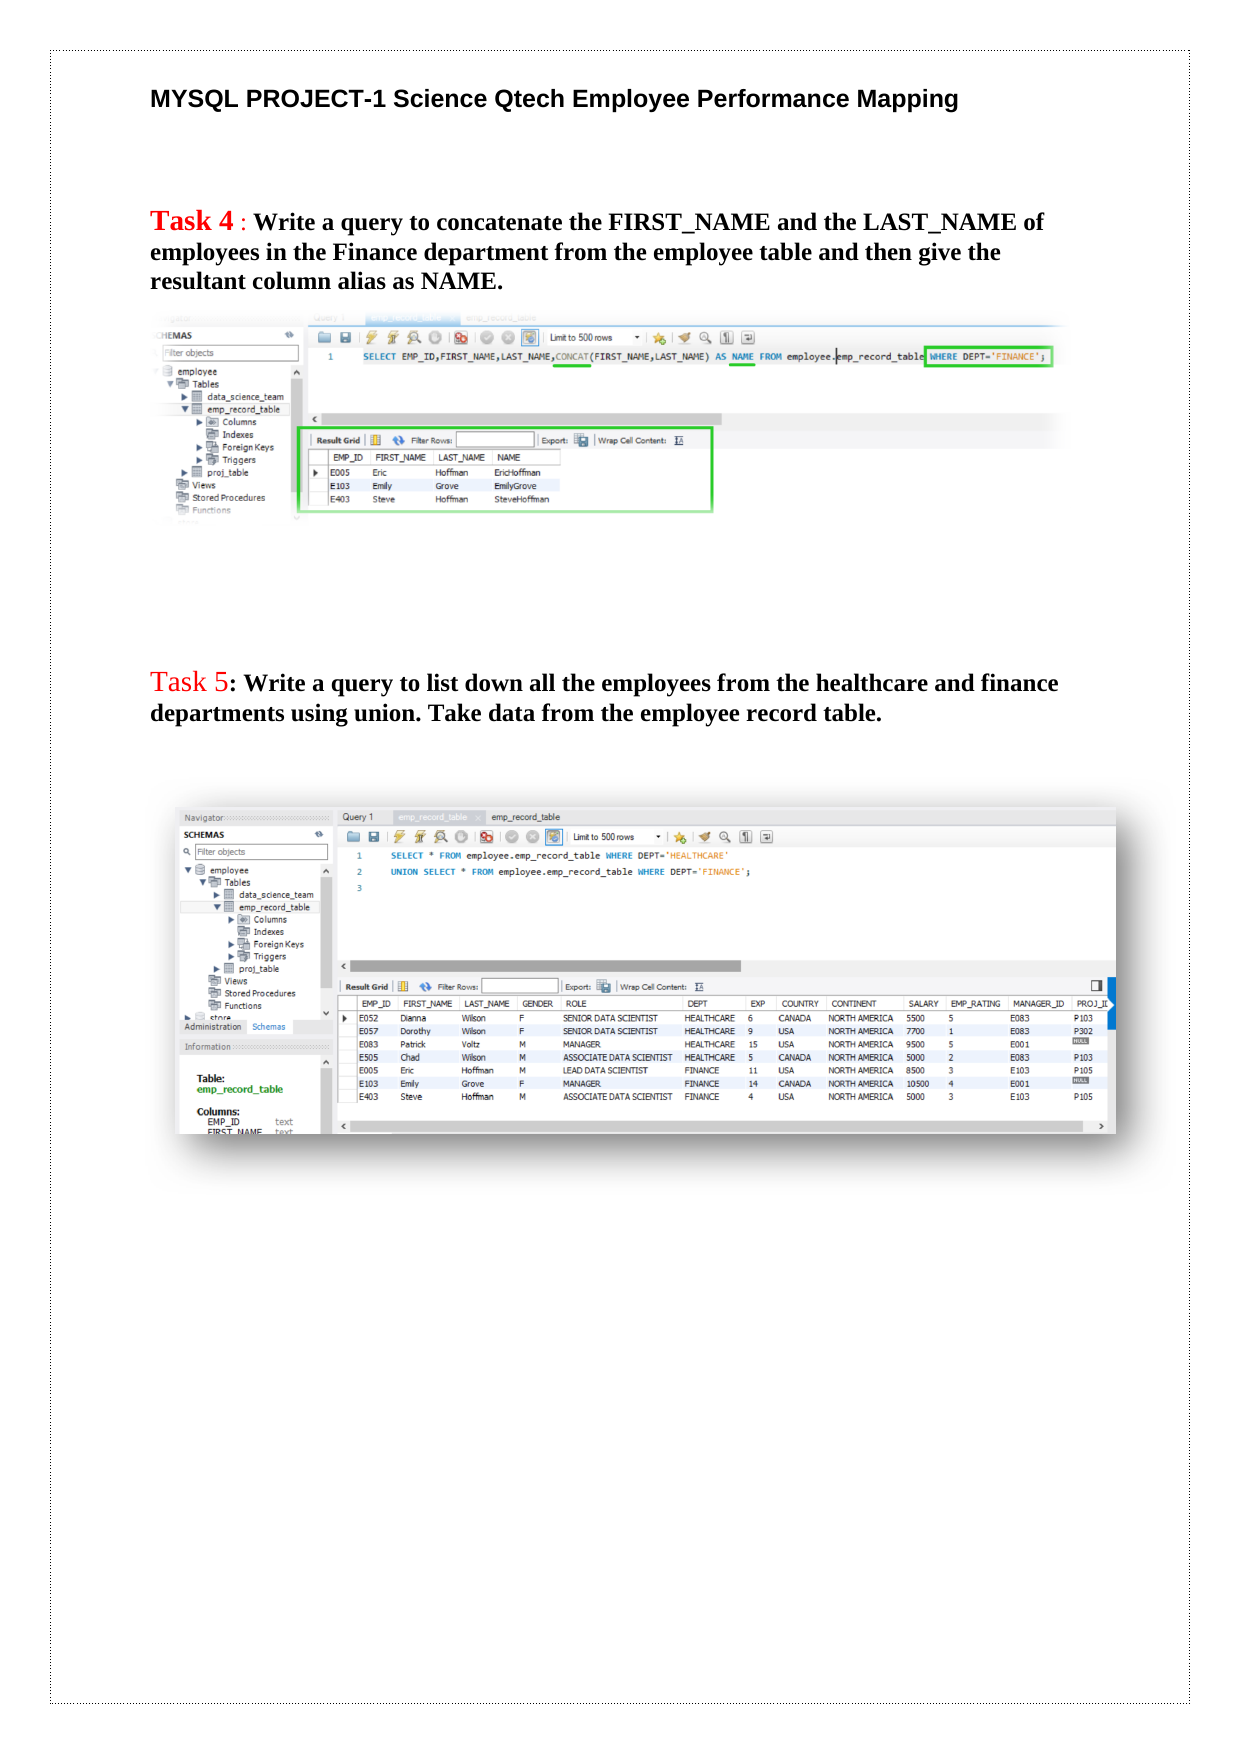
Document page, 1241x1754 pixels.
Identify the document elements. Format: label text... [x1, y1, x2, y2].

picture [175, 807, 1116, 1134]
picture [179, 339, 1043, 498]
text Task 5: Write a query to list down all the employees from the healthcare and finance departments using union. Take data from the employee record table. [150, 664, 1090, 726]
text Task 4 : Write a query to concatenate the FIRST_NAME and the LAST_NAME of employees in the Finance department from the employee table and then give the resultant column alias as NAME. [150, 203, 1090, 294]
